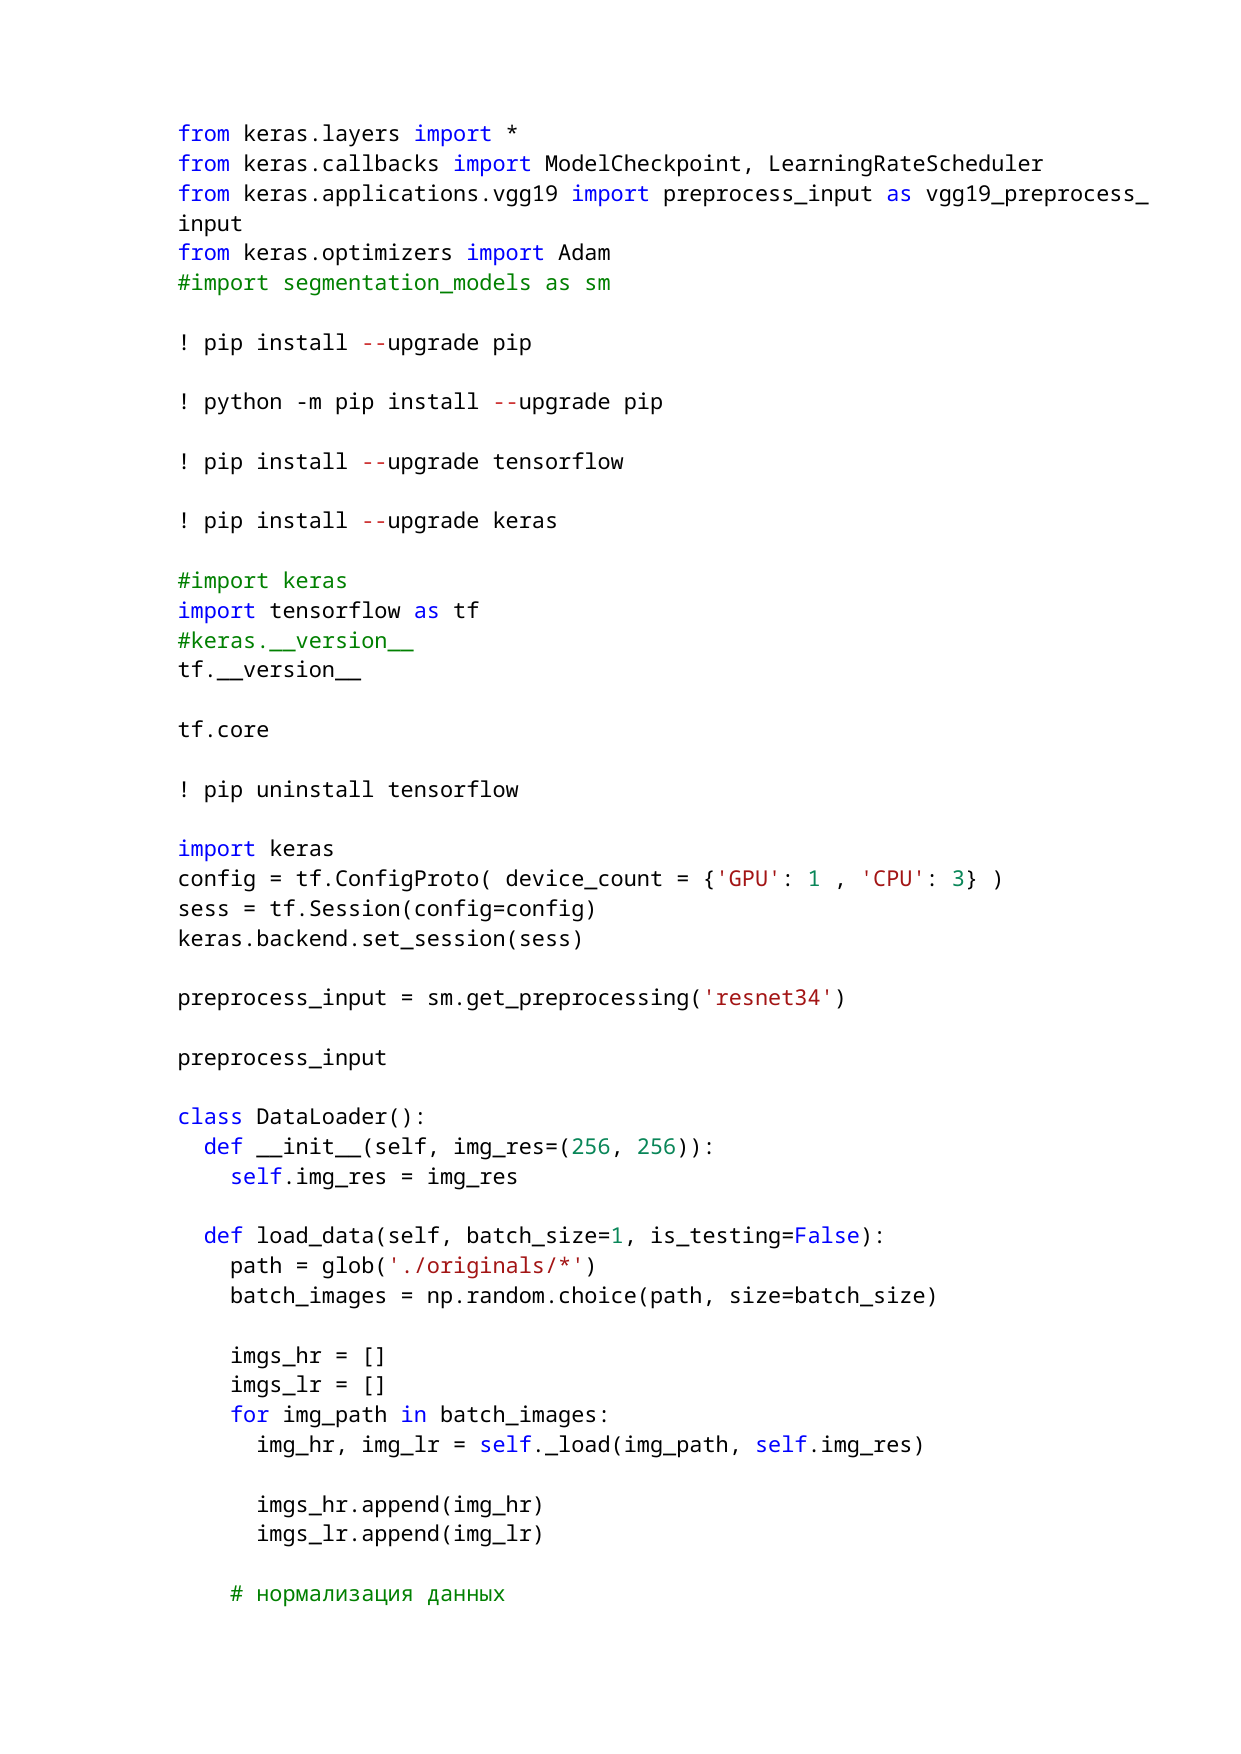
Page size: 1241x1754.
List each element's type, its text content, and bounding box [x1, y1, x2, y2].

text #keras.__version__ [177, 624, 1152, 654]
text ! pip install --upgrade tensorflow [177, 446, 1152, 476]
text imgs_lr.append(img_lr) [177, 1518, 1152, 1548]
text ! pip install --upgrade pip [177, 327, 1152, 356]
text preprocess_input = sm.get_preprocessing('resnet34') [177, 982, 1152, 1012]
text def load_data(self, batch_size=1, is_testing=False): [177, 1220, 1152, 1250]
text img_hr, img_lr = self._load(img_path, self.img_res) [177, 1429, 1152, 1459]
text imgs_lr = [] [177, 1369, 1152, 1399]
text from keras.optimizers import Adam [177, 237, 1152, 267]
text config = tf.ConfigProto( device_count = {'GPU': 1 , 'CPU': 3} ) [177, 863, 1152, 893]
text tf.__version__ [177, 654, 1152, 684]
text from keras.applications.vgg19 import preprocess_input as vgg19_preprocess_input [177, 178, 1152, 237]
text imgs_hr.append(img_hr) [177, 1488, 1152, 1518]
text import keras [177, 833, 1152, 863]
text path = glob('./originals/*') [177, 1250, 1152, 1280]
text class DataLoader(): [177, 1101, 1152, 1131]
text for img_path in batch_images: [177, 1399, 1152, 1429]
text #import keras [177, 565, 1152, 595]
text ! pip uninstall tensorflow [177, 773, 1152, 803]
text ! python -m pip install --upgrade pip [177, 386, 1152, 416]
text import tensorflow as tf [177, 595, 1152, 624]
text from keras.layers import * [177, 118, 1152, 148]
text ! pip install --upgrade keras [177, 505, 1152, 535]
text from keras.callbacks import ModelCheckpoint, LearningRateScheduler [177, 148, 1152, 178]
text def __init__(self, img_res=(256, 256)): [177, 1131, 1152, 1161]
text keras.backend.set_session(sess) [177, 922, 1152, 952]
text preprocess_input [177, 1042, 1152, 1071]
text sess = tf.Session(config=config) [177, 893, 1152, 922]
text self.img_res = img_res [177, 1161, 1152, 1191]
text tf.core [177, 714, 1152, 744]
text #import segmentation_models as sm [177, 267, 1152, 297]
text batch_images = np.random.choice(path, size=batch_size) [177, 1280, 1152, 1310]
text imgs_hr = [] [177, 1339, 1152, 1369]
text # нормализация данных [177, 1578, 1152, 1608]
